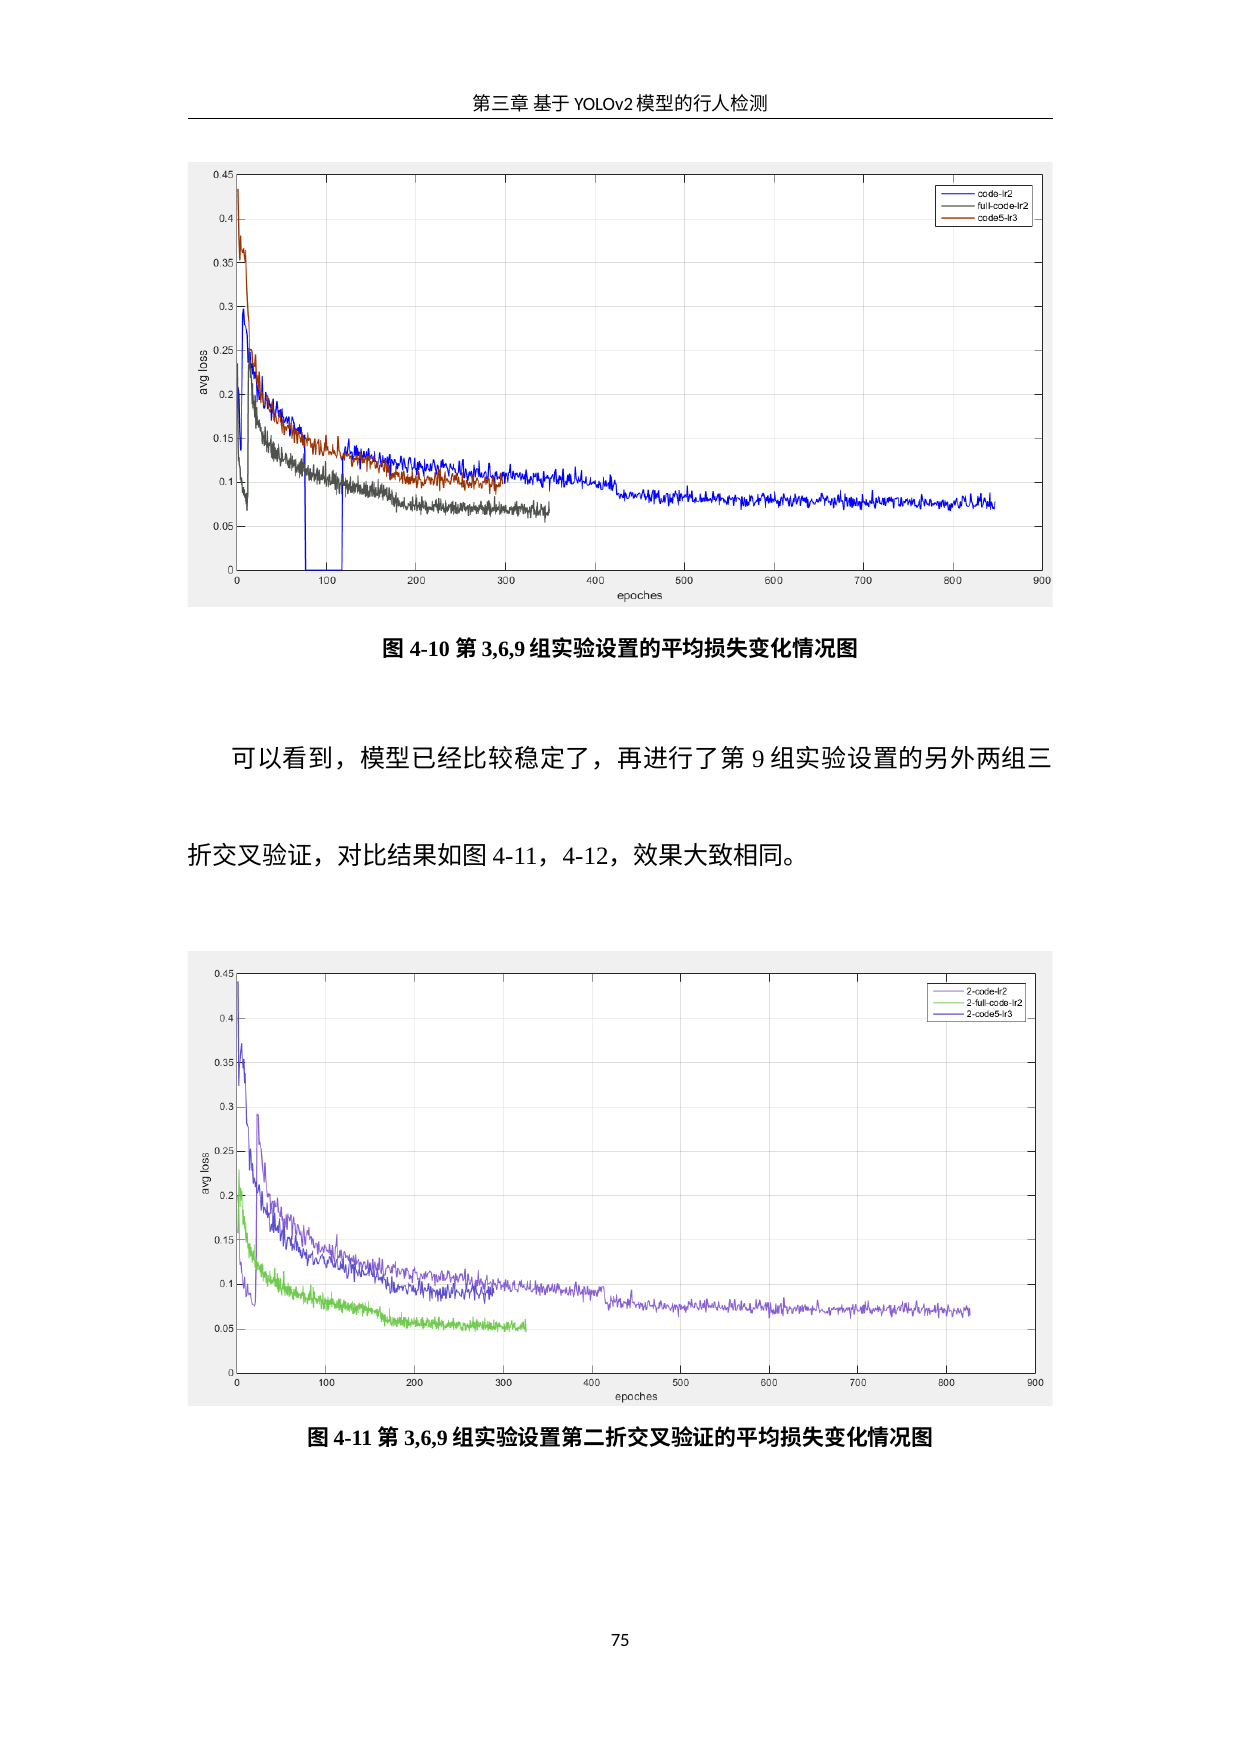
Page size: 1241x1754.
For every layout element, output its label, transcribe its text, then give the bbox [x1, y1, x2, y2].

text 图4-11 第3,6,9组实验设置第二折交叉验证的平均损失变化情况图 [187, 1419, 1053, 1452]
text 图 4-10 第3,6,9组实验设置的平均损失变化情况图 [187, 630, 1053, 663]
text 可以看到，模型已经比较稳定了，再进行了第9组实验设置的另外两组三折交叉验证，对比结果如图4-11，4-12，效果大致相同。 [187, 724, 1053, 886]
picture [187, 951, 1053, 1406]
picture [187, 162, 1053, 607]
